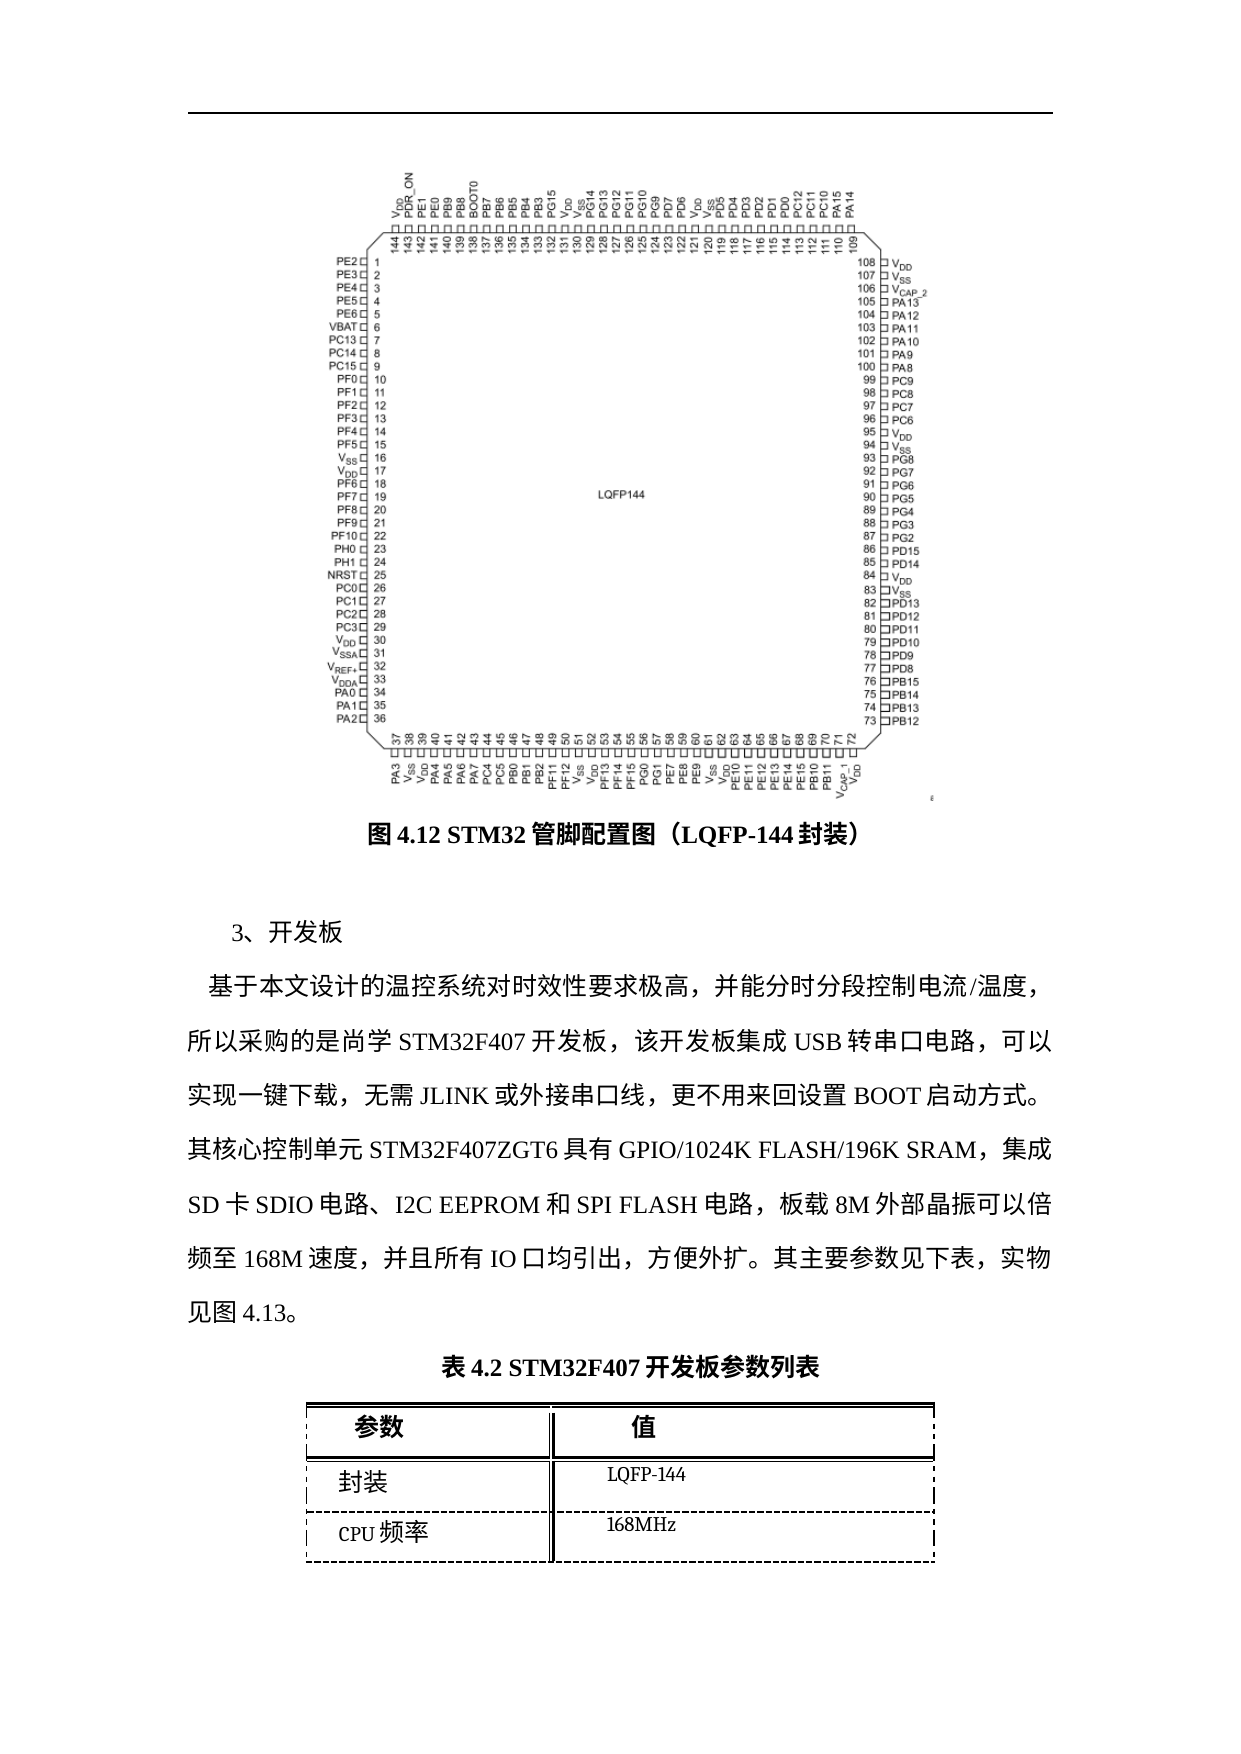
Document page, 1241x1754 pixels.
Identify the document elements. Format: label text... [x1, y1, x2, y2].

table_cell 封装 [307, 1462, 549, 1511]
picture [306, 163, 934, 801]
list 图4.12 STM32管脚配置图（LQFP-144封装） [187, 815, 1053, 851]
table_cell CPU频率 [307, 1511, 549, 1561]
table_cell LQFP-144 [552, 1459, 934, 1511]
table_header 参数 [307, 1405, 552, 1456]
table_header 值 [552, 1408, 934, 1456]
table_cell 168MHz [555, 1511, 934, 1561]
list 开发板 [187, 912, 1053, 948]
text 表4.2 STM32F407开发板参数列表 [187, 1347, 1053, 1383]
text 基于本文设计的温控系统对时效性要求极高，并能分时分段控制电流/温度，所以采购的是尚学STM32F407开发板，该开发板集成USB转串口电路，可以实现一键下载，无需JLINK或外接串口线，更不用来回设置BOOT启动方式。其核心控制单元STM32F407ZGT6具有GPIO/1024K FLASH/196K SRAM，集成SD卡SDIO电路、I2C EEPROM和SPI FLASH电路，板载8M外部晶振可以倍频至168M速度，并且所有IO口均引出，方便外扩。其主要参数见下表，实物见图4.13。 [187, 967, 1053, 1329]
